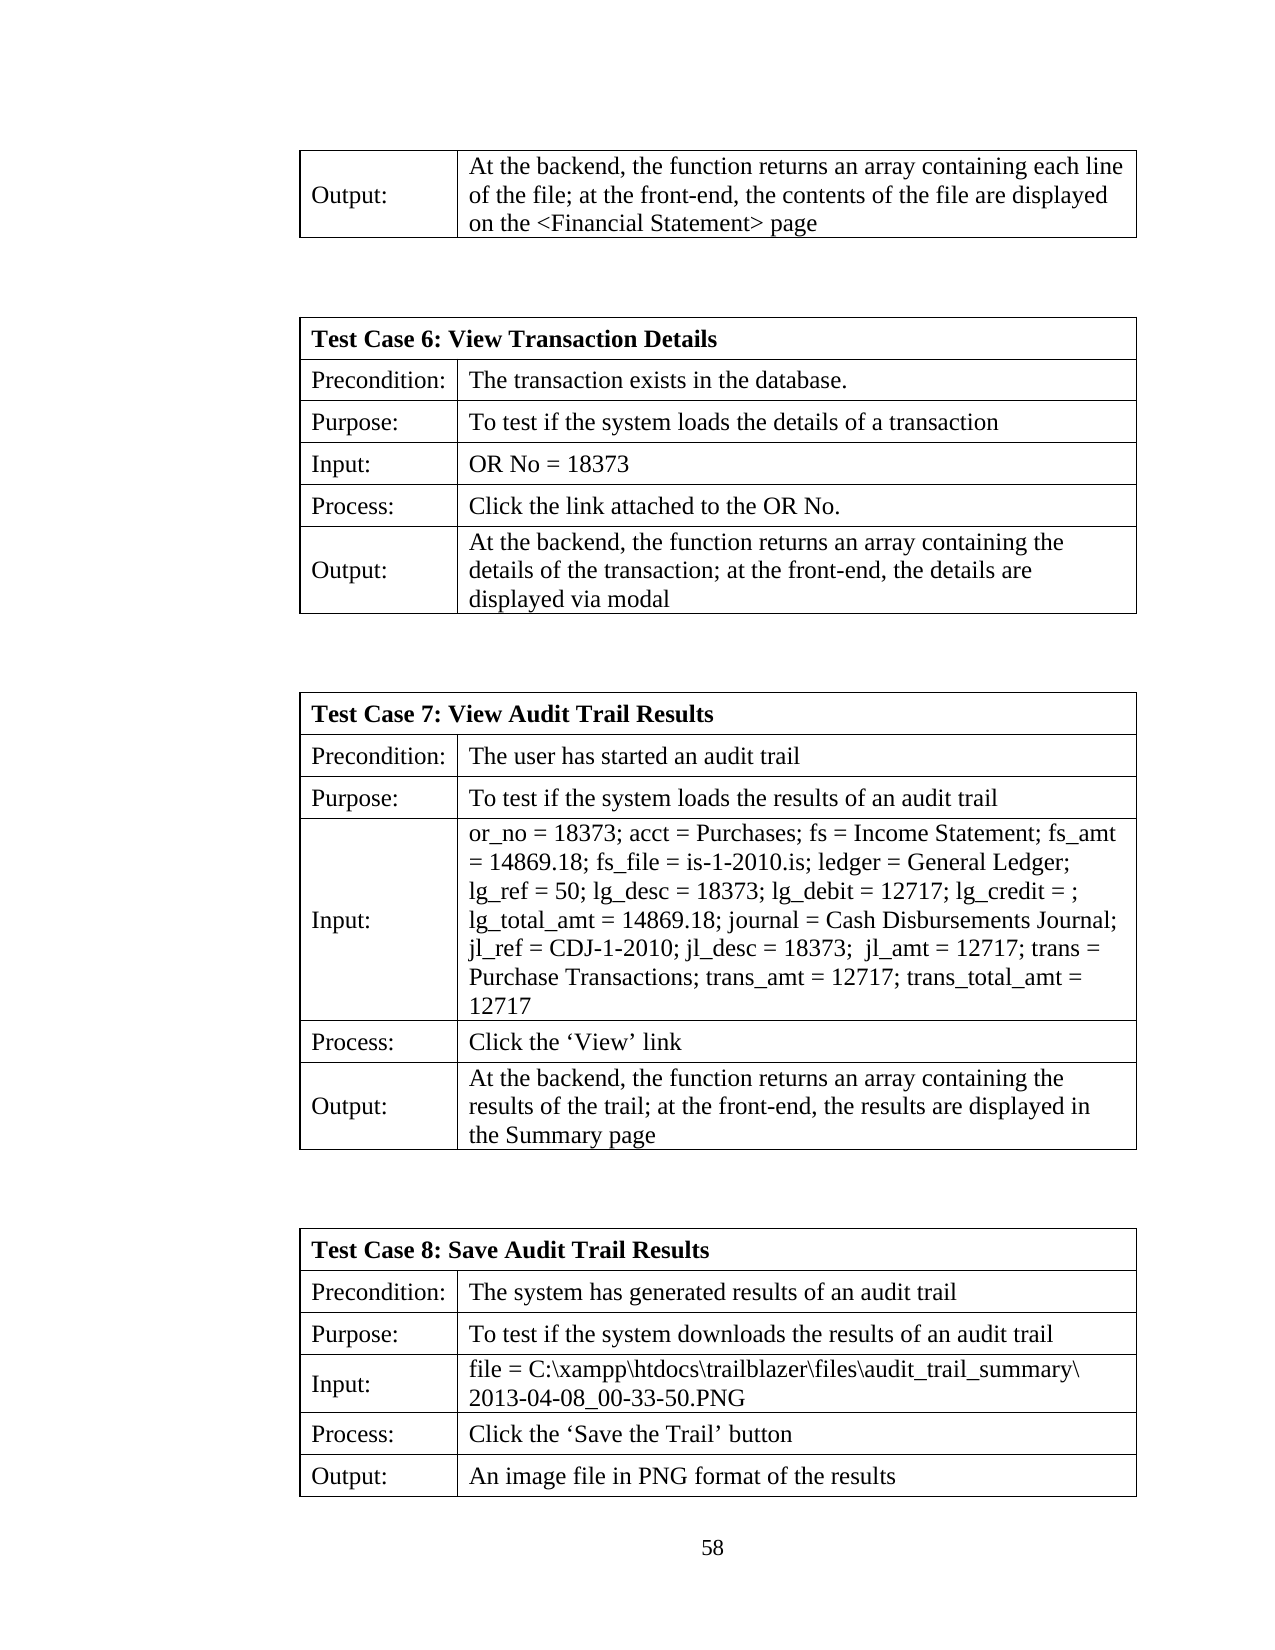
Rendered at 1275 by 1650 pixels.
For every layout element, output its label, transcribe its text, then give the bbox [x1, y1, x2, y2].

table_cell Output: [301, 1063, 457, 1149]
table_cell Purpose: [301, 401, 457, 442]
table_cell Process: [301, 1413, 457, 1454]
table_cell Input: [301, 443, 457, 484]
table_cell At the backend, the function returns an array containing the details of the transaction; at the front-end, the details are displayed via modal [458, 527, 1136, 613]
table_cell Precondition: [301, 735, 457, 776]
table_cell At the backend, the function returns an array containing the results of the trail; at the front-end, the results are displayed in the Summary page [458, 1063, 1136, 1149]
table_cell At the backend, the function returns an array containing each line of the file; at the front-end, the contents of the file are displayed on the <Financial Statement> page [458, 151, 1136, 237]
table_cell Click the ‘Save the Trail’ button [458, 1413, 1136, 1454]
table_cell An image file in PNG format of the results [458, 1455, 1136, 1496]
table_header Test Case 6: View Transaction Details [301, 318, 1136, 358]
table_cell Output: [301, 151, 457, 237]
table_header Test Case 8: Save Audit Trail Results [301, 1229, 1136, 1270]
table_cell Input: [301, 1355, 457, 1412]
table_cell Precondition: [301, 360, 457, 400]
table_cell Click the link attached to the OR No. [458, 485, 1136, 526]
table_cell Output: [301, 527, 457, 613]
table_cell OR No = 18373 [458, 443, 1136, 484]
table_cell Purpose: [301, 777, 457, 817]
table_cell To test if the system downloads the results of an audit trail [458, 1313, 1136, 1353]
table_cell Purpose: [301, 1313, 457, 1353]
table_cell Process: [301, 485, 457, 526]
table_cell or_no = 18373; acct = Purchases; fs = Income Statement; fs_amt = 14869.18; fs_file = is-1-2010.is; ledger = General Ledger; lg_ref = 50; lg_desc = 18373; lg_debit = 12717; lg_credit = ; lg_total_amt = 14869.18; journal = Cash Disbursements Journal; jl_ref = CDJ-1-2010; jl_desc = 18373; jl_amt = 12717; trans = Purchase Transactions; trans_amt = 12717; trans_total_amt = 12717 [458, 819, 1136, 1020]
table_cell The system has generated results of an audit trail [458, 1271, 1136, 1312]
table_cell Input: [301, 819, 457, 1020]
table_cell Process: [301, 1021, 457, 1062]
table_header Test Case 7: View Audit Trail Results [301, 693, 1136, 734]
table_cell file = C:\xampp\htdocs\trailblazer\files\audit_trail_summary\2013-04-08_00-33-50.PNG [458, 1355, 1136, 1412]
table_cell The transaction exists in the database. [458, 360, 1136, 400]
table_cell To test if the system loads the results of an audit trail [458, 777, 1136, 817]
table_cell Click the ‘View’ link [458, 1021, 1136, 1062]
table_cell Output: [301, 1455, 457, 1496]
table_cell The user has started an audit trail [458, 735, 1136, 776]
table_cell To test if the system loads the details of a transaction [458, 401, 1136, 442]
table_cell Precondition: [301, 1271, 457, 1312]
